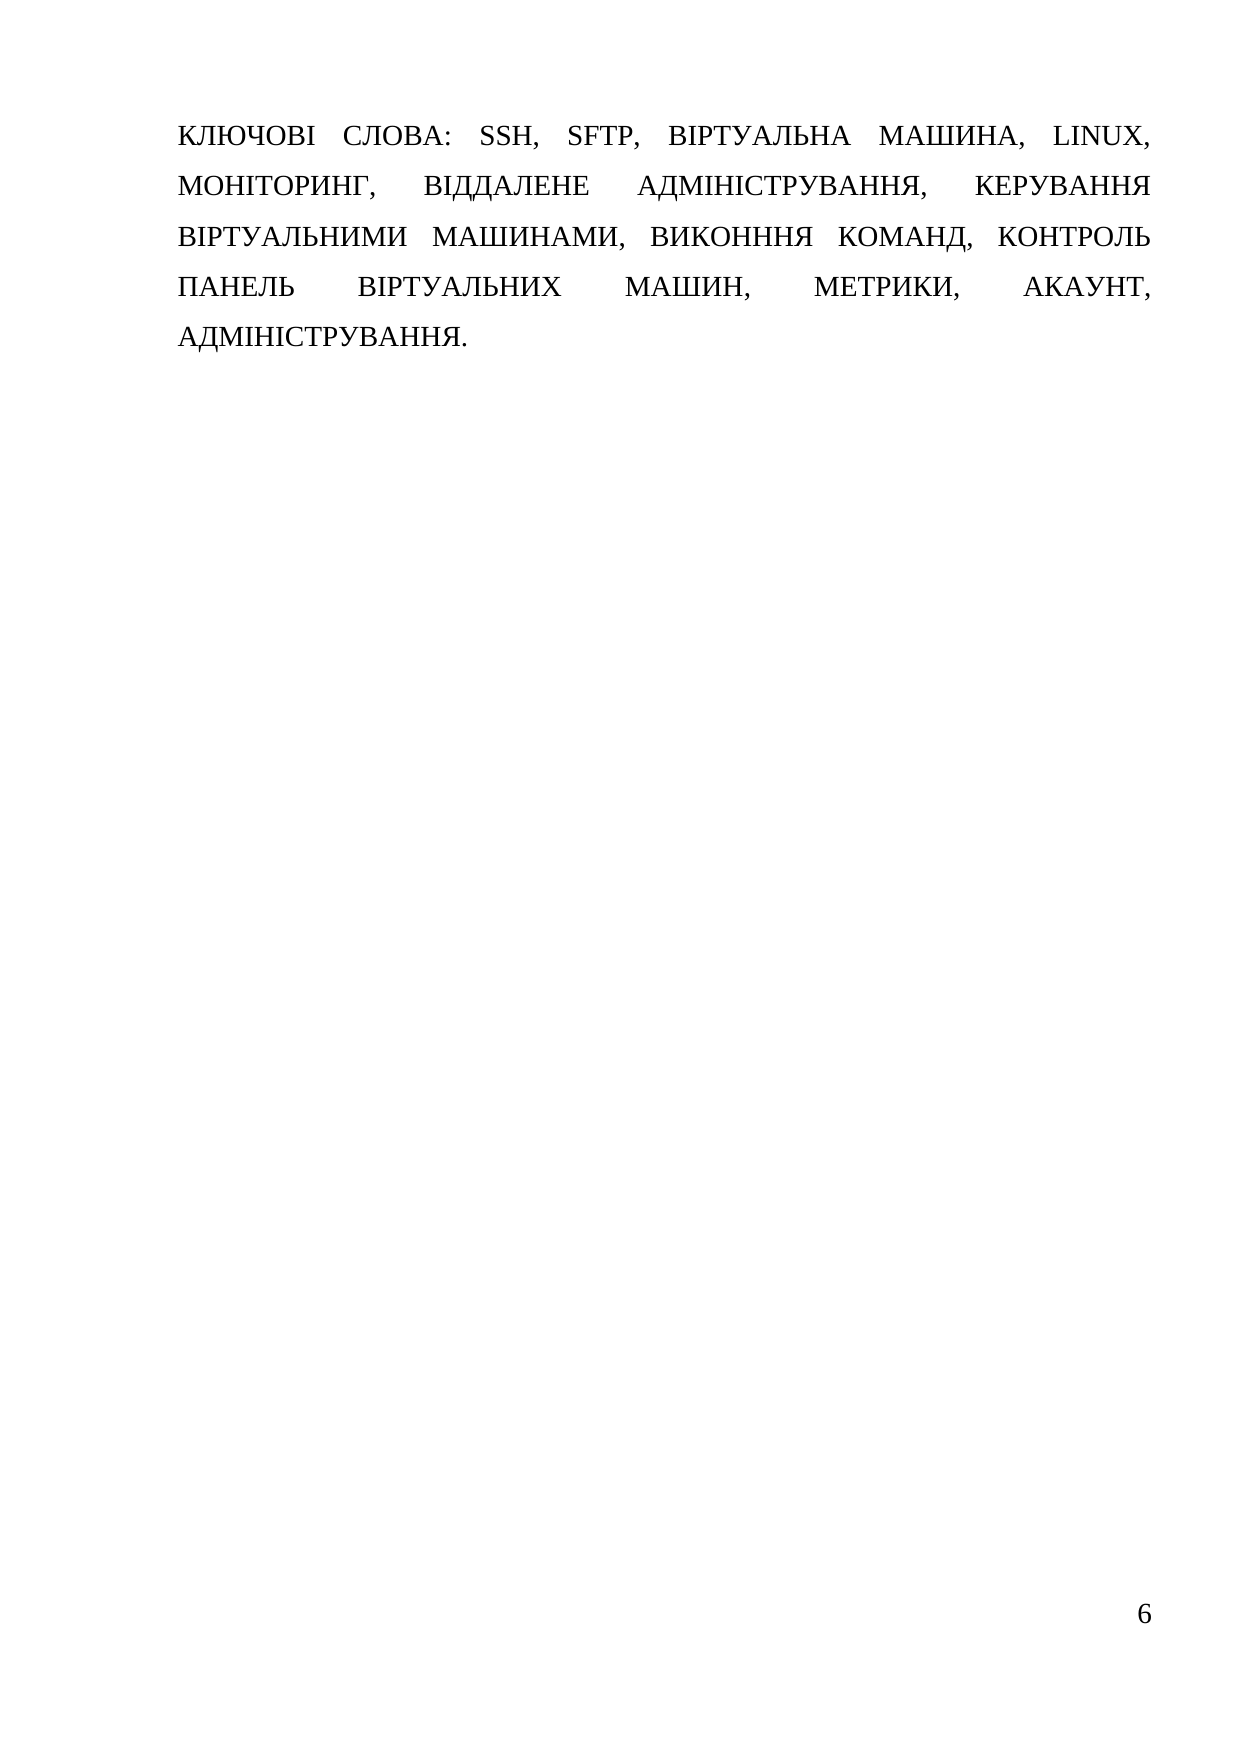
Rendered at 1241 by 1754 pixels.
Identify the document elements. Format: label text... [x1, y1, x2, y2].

text Ключові слова: SSH, SFTP, ВІРТУАЛЬНА МАШИНА, LINUX, МОНІТОРИНГ, ВІДДАЛЕНЕ АДМІНІСТРУВАННЯ, КЕРУВАННЯ ВІРТУАЛЬНИМИ МАШИНАМИ, ВИКОНННЯ КОМАНД, КОНТРОЛЬ ПАНЕЛЬ ВІРТУАЛЬНИХ МАШИН, МЕТРИКИ, АКАУНТ, АДМІНІСТРУВАННЯ. [177, 118, 1152, 353]
